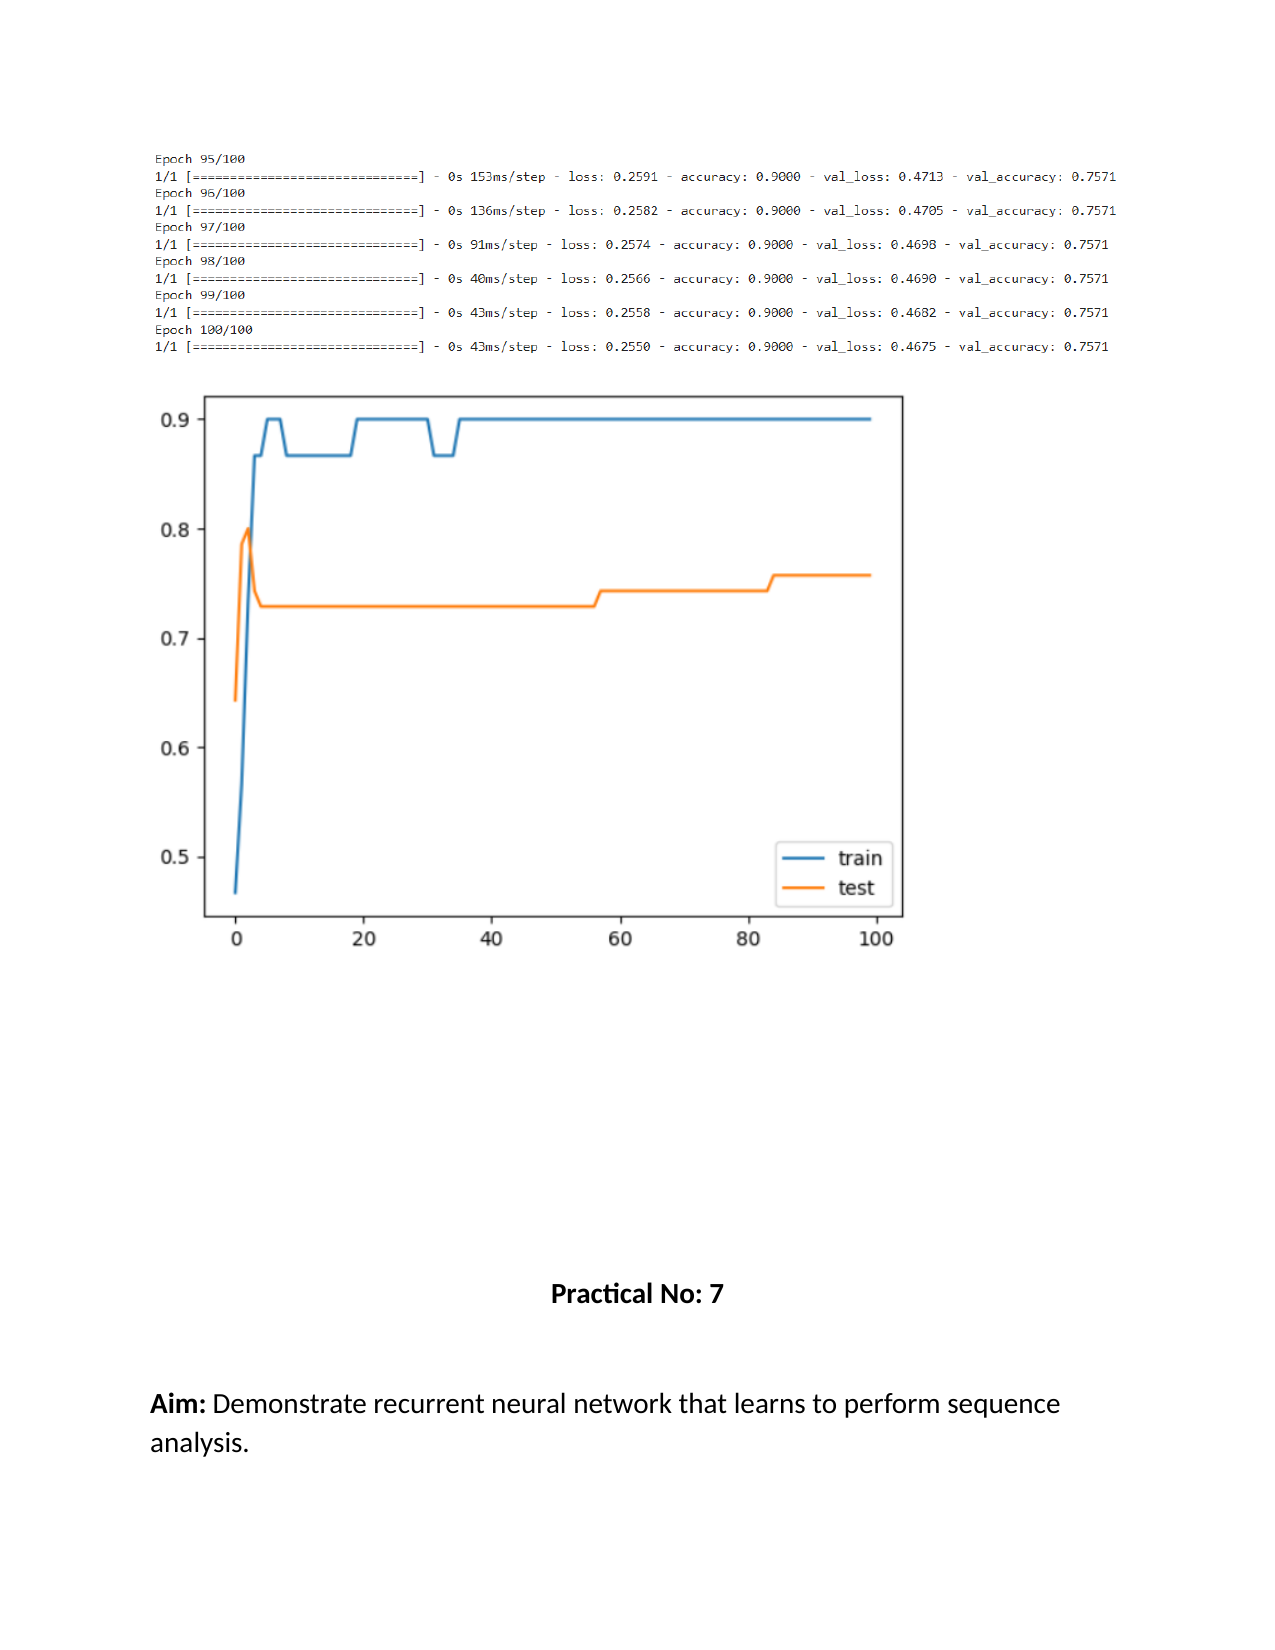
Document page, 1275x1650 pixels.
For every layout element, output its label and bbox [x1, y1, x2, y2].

picture [150, 150, 1125, 359]
picture [150, 377, 965, 959]
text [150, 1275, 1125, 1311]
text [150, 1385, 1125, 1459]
